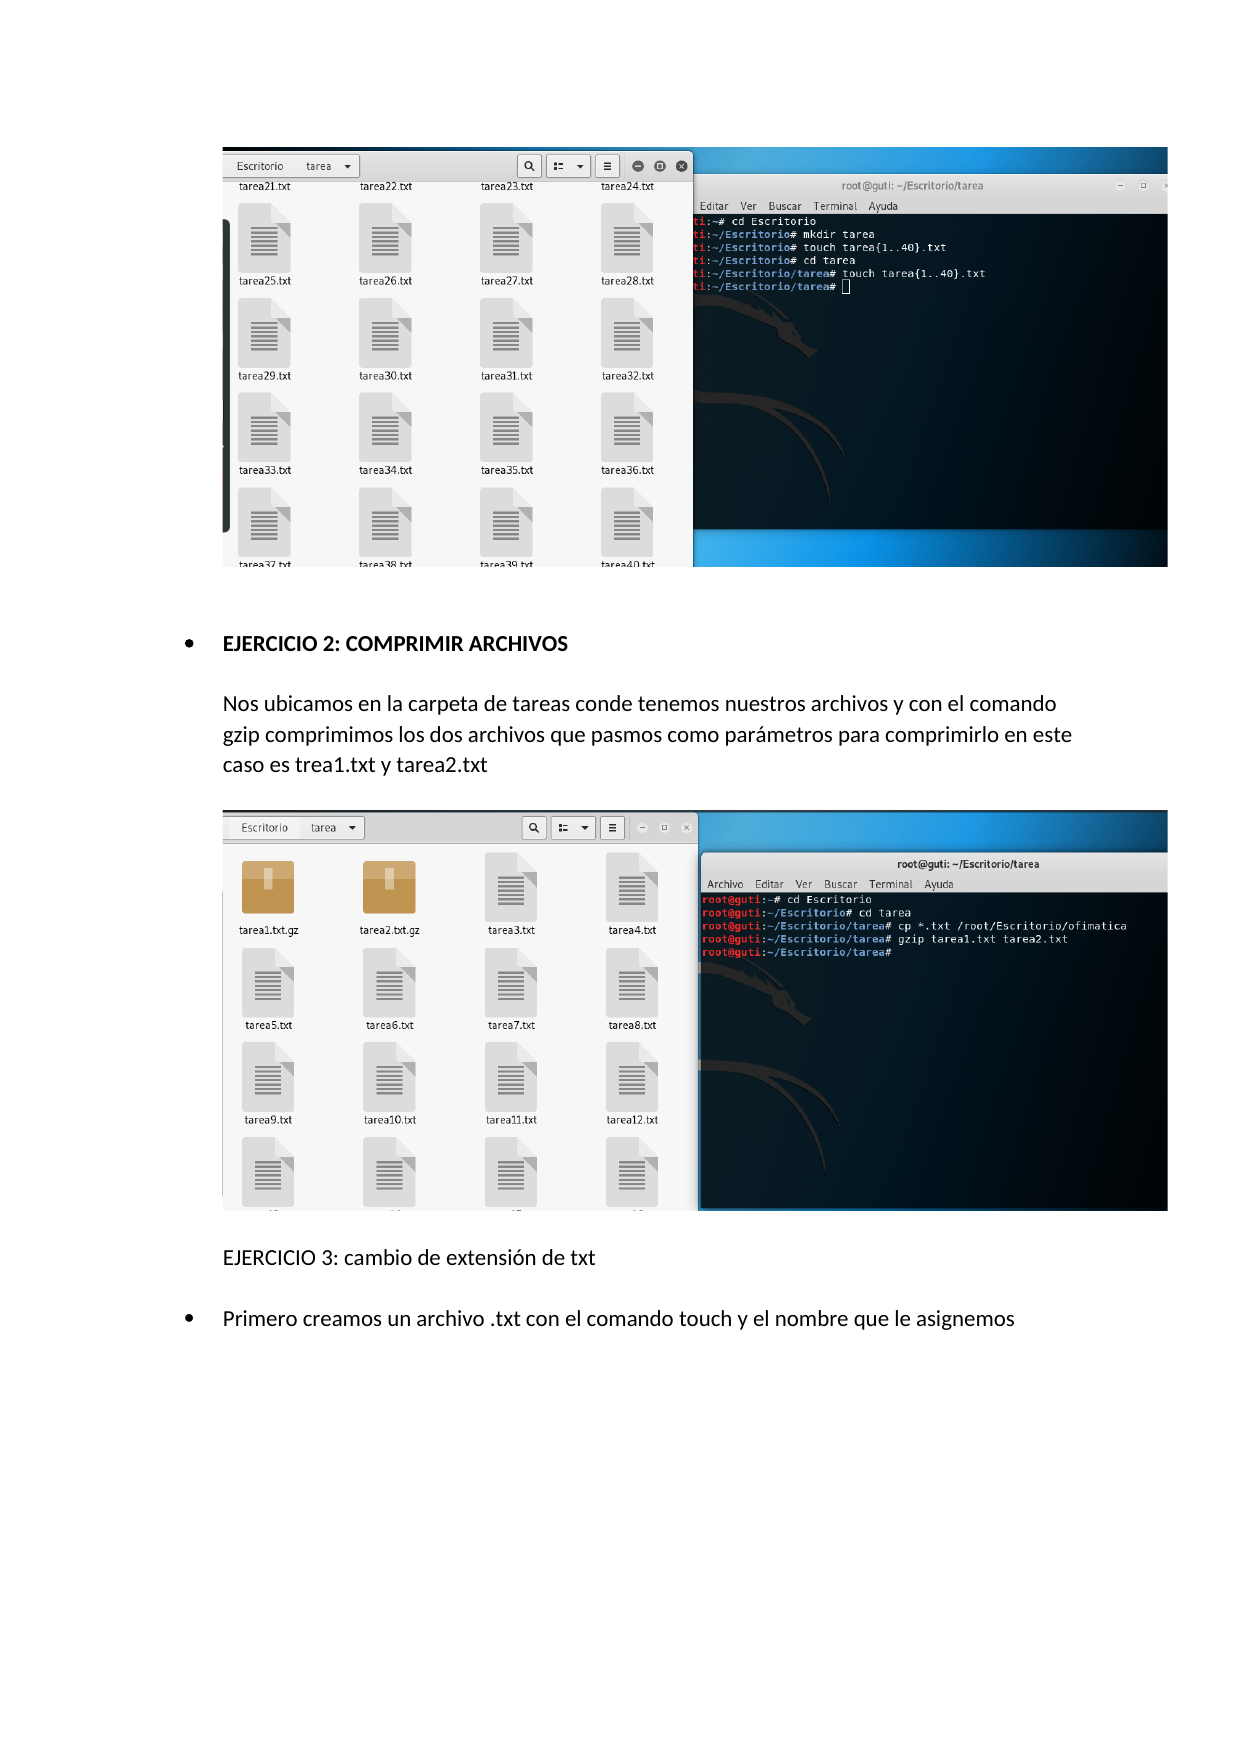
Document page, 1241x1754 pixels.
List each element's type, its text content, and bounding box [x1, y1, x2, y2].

list EJERCICIO 3: cambio de extensión de txt [223, 1243, 1092, 1271]
list EJERCICIO 2: COMPRIMIR ARCHIVOS [185, 629, 1092, 657]
list Nos ubicamos en la carpeta de tareas conde tenemos nuestros archivos y con el comando gzip comprimimos los dos archivos que pasmos como parámetros para comprimirlo en este caso es trea1.txt y tarea2.txt [223, 689, 1092, 778]
picture [222, 810, 1168, 1211]
picture [222, 147, 1168, 567]
list Primero creamos un archivo .txt con el comando touch y el nombre que le asignemos [185, 1304, 1092, 1332]
